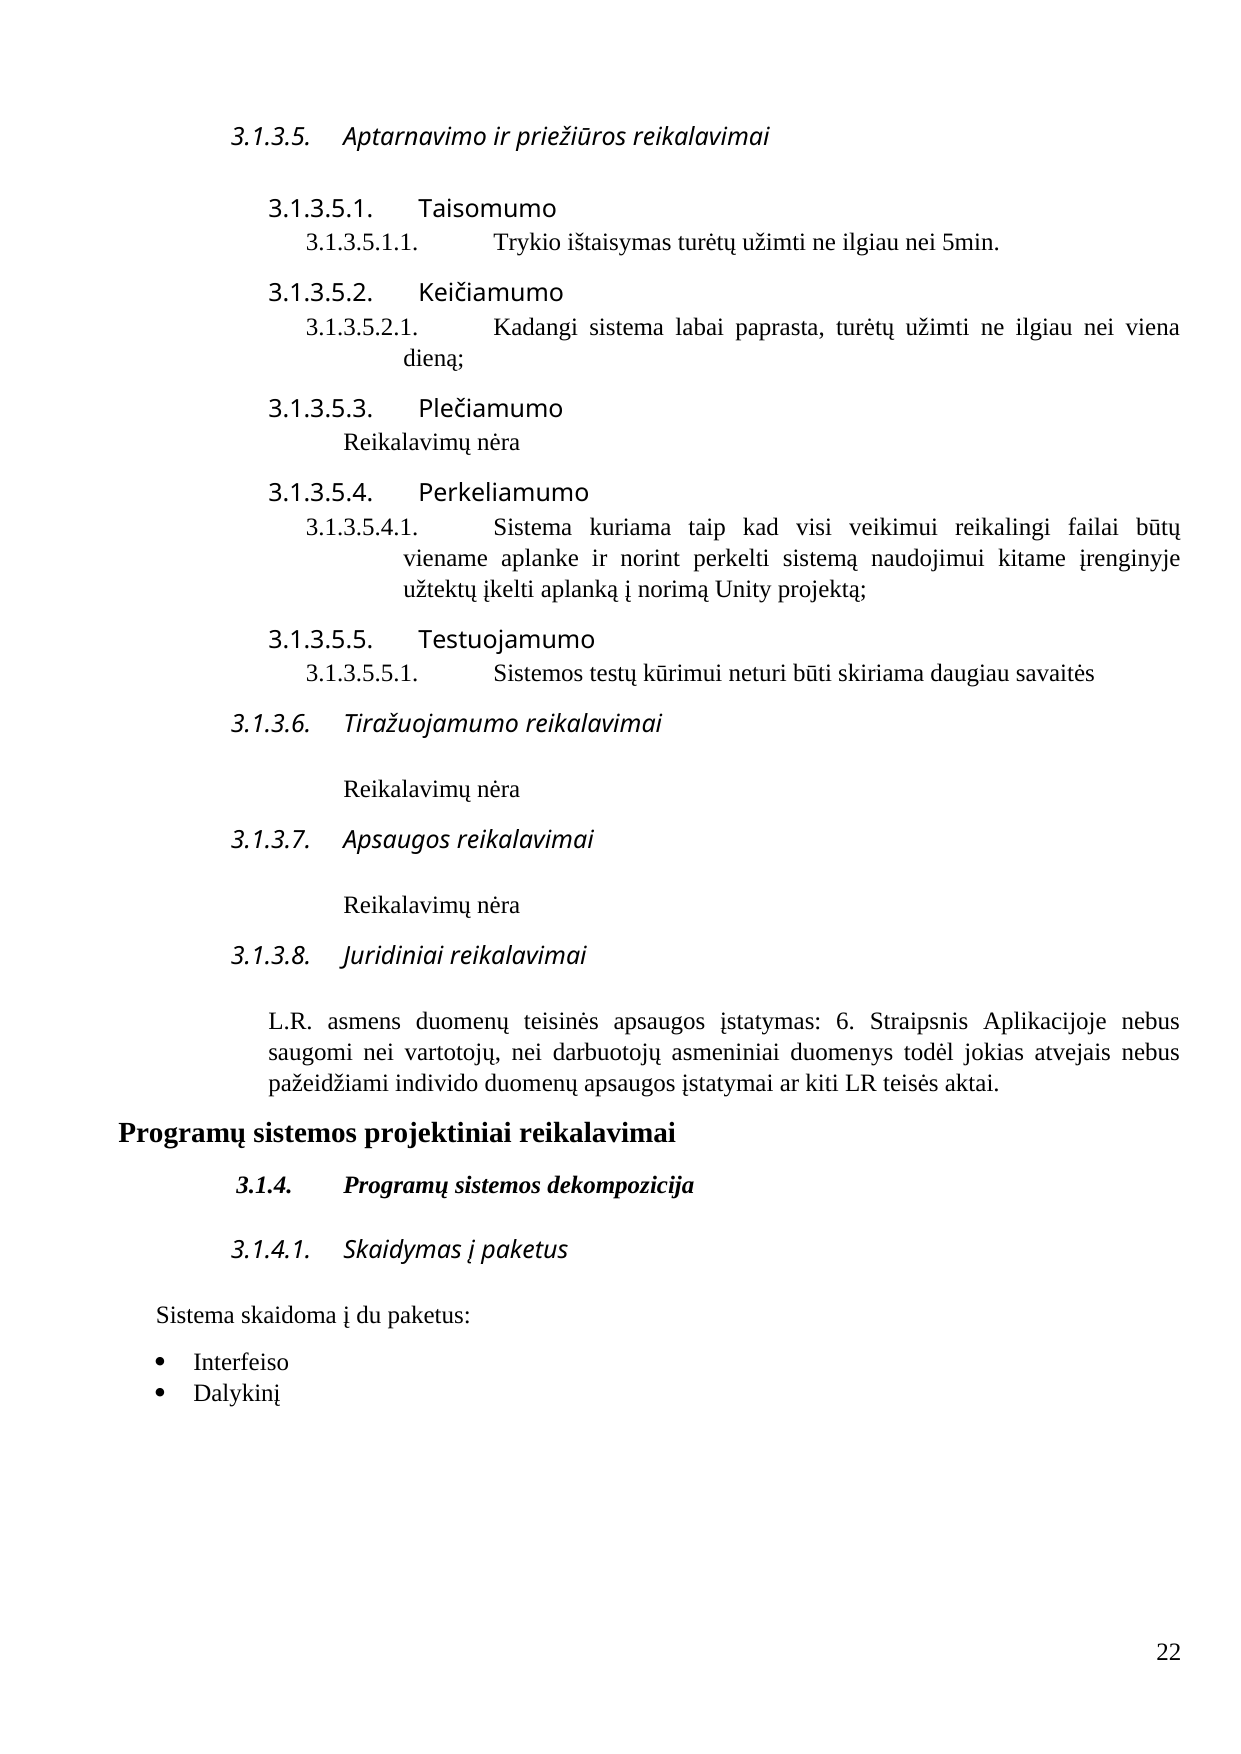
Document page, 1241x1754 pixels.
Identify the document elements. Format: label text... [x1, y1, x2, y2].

subtitle Aptarnavimo ir priežiūros reikalavimai [231, 118, 1181, 152]
list Kadangi sistema labai paprasta, turėtų užimti ne ilgiau nei viena dieną; [306, 312, 1181, 371]
text Reikalavimų nėra [268, 427, 1181, 456]
subtitle Apsaugos reikalavimai [231, 822, 1181, 856]
subtitle Programų sistemos dekompozicija [236, 1170, 1181, 1199]
subtitle Skaidymas į paketus [231, 1232, 1181, 1266]
list Dalykinį [156, 1378, 1181, 1407]
subtitle Taisomumo [268, 190, 1181, 224]
subtitle Keičiamumo [268, 275, 1181, 309]
list Trykio ištaisymas turėtų užimti ne ilgiau nei 5min. [306, 227, 1181, 256]
subtitle Programų sistemos projektiniai reikalavimai [118, 1116, 1181, 1149]
subtitle Tiražuojamumo reikalavimai [231, 706, 1181, 740]
text Reikalavimų nėra [268, 890, 1181, 919]
list Sistemos testų kūrimui neturi būti skiriama daugiau savaitės [306, 658, 1181, 687]
list Sistema kuriama taip kad visi veikimui reikalingi failai būtų viename aplanke ir norint perkelti sistemą naudojimui kitame įrenginyje užtektų įkelti aplanką į norimą Unity projektą; [306, 512, 1181, 602]
text L.R. asmens duomenų teisinės apsaugos įstatymas: 6. Straipsnis Aplikacijoje nebus saugomi nei vartotojų, nei darbuotojų asmeniniai duomenys todėl jokias atvejais nebus pažeidžiami individo duomenų apsaugos įstatymai ar kiti LR teisės aktai. [268, 1006, 1181, 1097]
subtitle Perkeliamumo [268, 475, 1181, 509]
text Sistema skaidoma į du paketus: [118, 1300, 1181, 1328]
subtitle Plečiamumo [268, 390, 1181, 424]
subtitle Testuojamumo [268, 621, 1181, 656]
text Reikalavimų nėra [268, 774, 1181, 803]
list Interfeiso [156, 1347, 1181, 1376]
subtitle Juridiniai reikalavimai [231, 938, 1181, 972]
